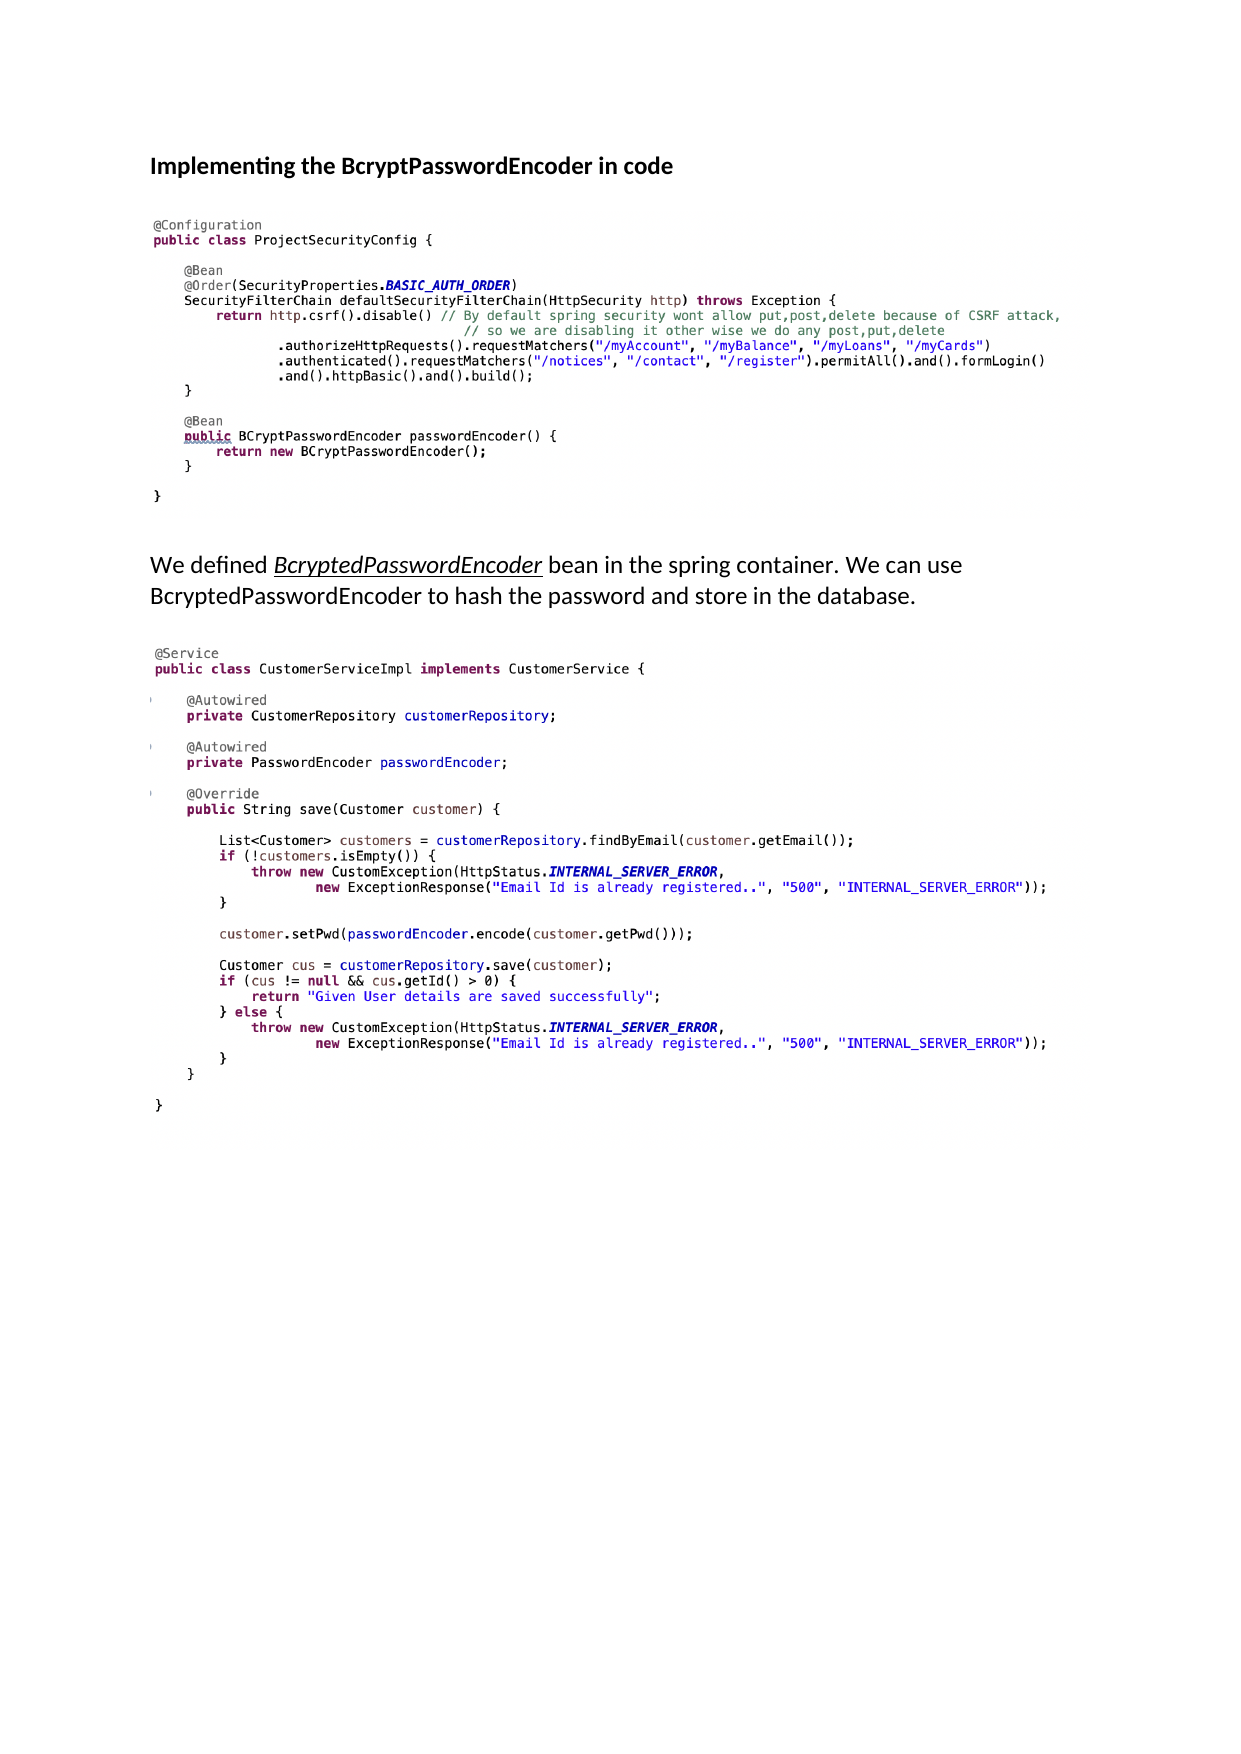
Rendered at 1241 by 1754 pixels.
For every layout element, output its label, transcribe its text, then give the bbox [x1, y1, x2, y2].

text Implementing the BcryptPasswordEncoder in code [150, 150, 1090, 181]
text We defined BcryptedPasswordEncoder bean in the spring container. We can use BcryptedPasswordEncoder to hash the password and store in the database. [150, 549, 1090, 611]
picture [150, 641, 1091, 1150]
picture [150, 211, 1091, 519]
